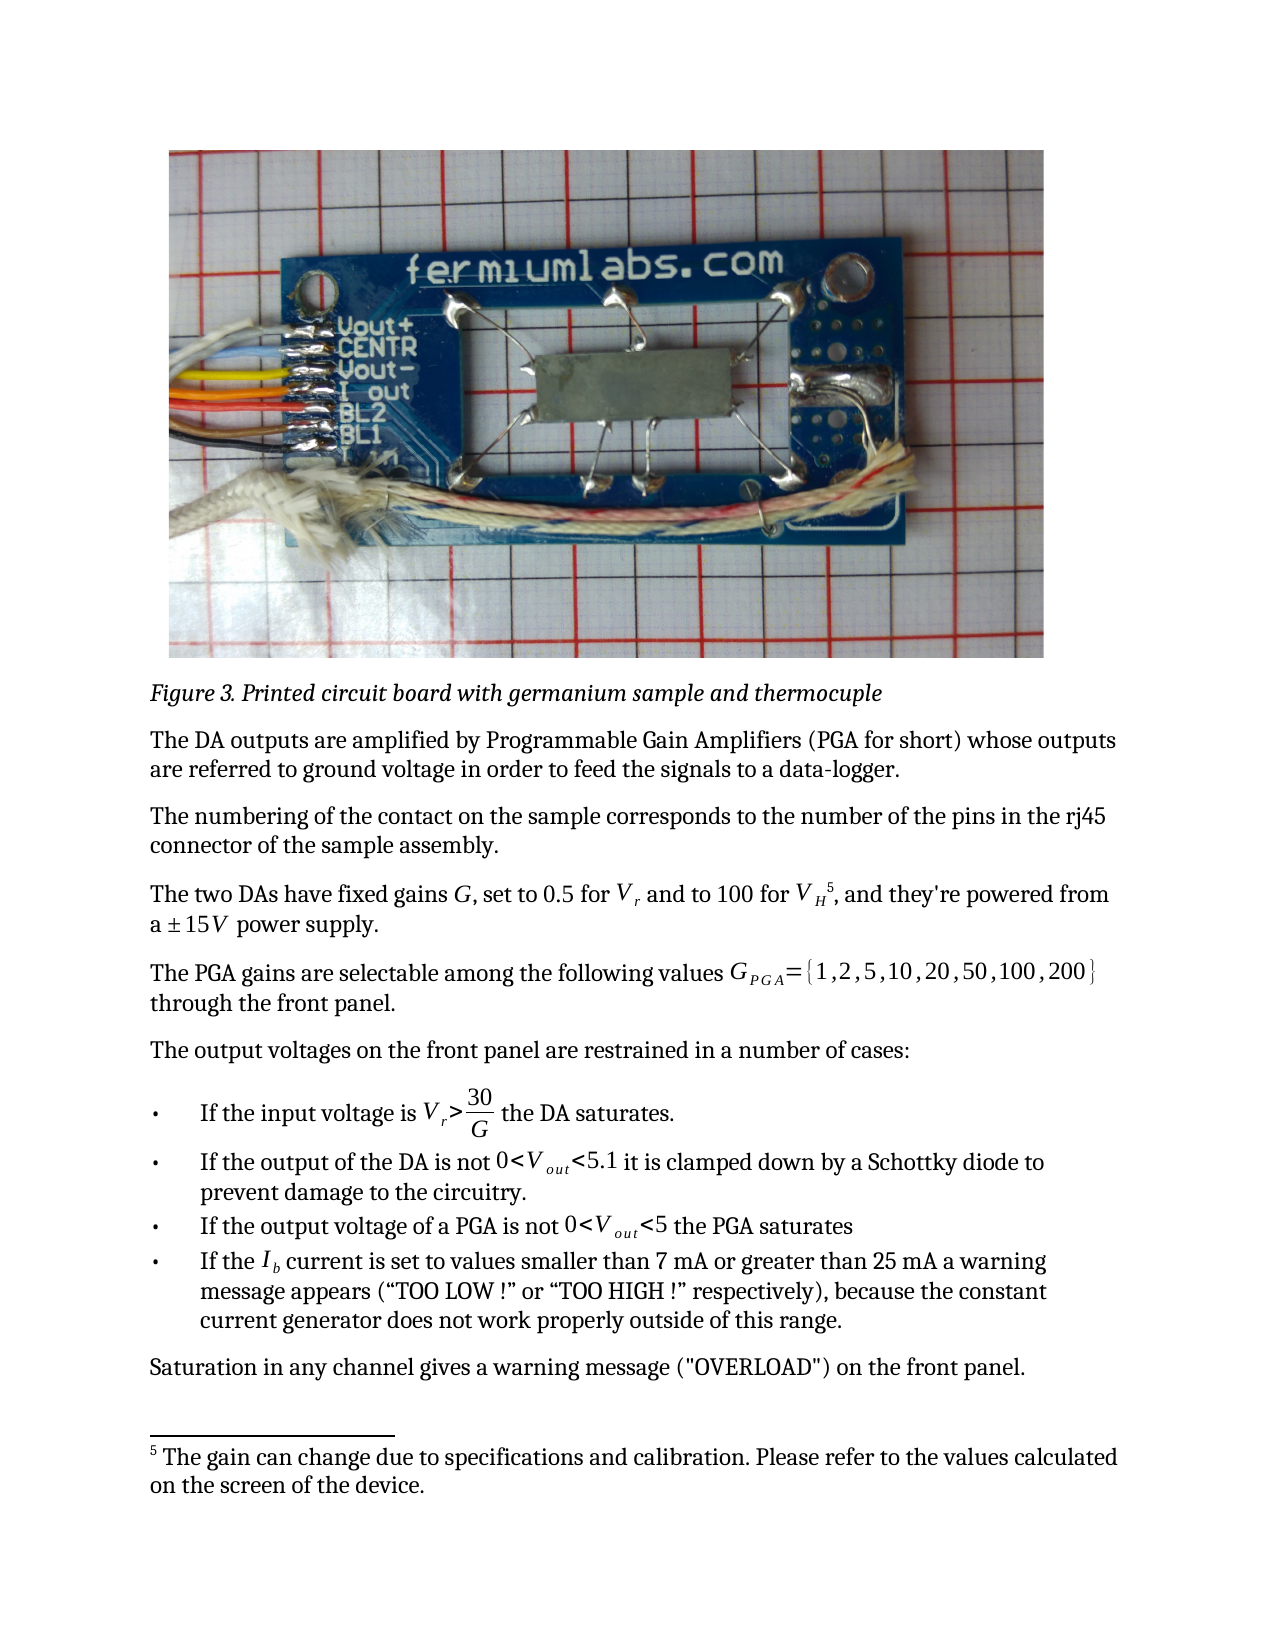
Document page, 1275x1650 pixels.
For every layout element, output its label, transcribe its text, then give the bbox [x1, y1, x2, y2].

list If the input voltage is the DA saturates. [150, 1084, 1125, 1143]
list If the current is set to values smaller than 7 mA or greater than 25 mA a warning message appears (“TOO LOW !” or “TOO HIGH !” respectively), because the constant current generator does not work properly outside of this range. [150, 1245, 1125, 1334]
picture [168, 150, 1044, 658]
list If the output of the DA is not it is clamped down by a Schottky diode to prevent damage to the circuitry. [150, 1146, 1125, 1207]
text The two DAs have fixed gains , set to for and to for , and they're powered from a power supply. [150, 878, 1125, 939]
text The numbering of the contact on the sample corresponds to the number of the pins in the rj45 connector of the sample assembly. [150, 802, 1125, 860]
text The output voltages on the front panel are restrained in a number of cases: [150, 1036, 1125, 1065]
text Figure 3. Printed circuit board with germanium sample and thermocuple [150, 678, 1125, 707]
text The DA outputs are amplified by Programmable Gain Amplifiers (PGA for short) whose outputs are referred to ground voltage in order to feed the signals to a data-logger. [150, 726, 1125, 783]
text The PGA gains are selectable among the following values through the front panel. [150, 957, 1125, 1017]
list If the output voltage of a PGA is not the PGA saturates [150, 1210, 1125, 1242]
text Saturation in any channel gives a warning message ("OVERLOAD") on the front panel. [150, 1353, 1125, 1382]
